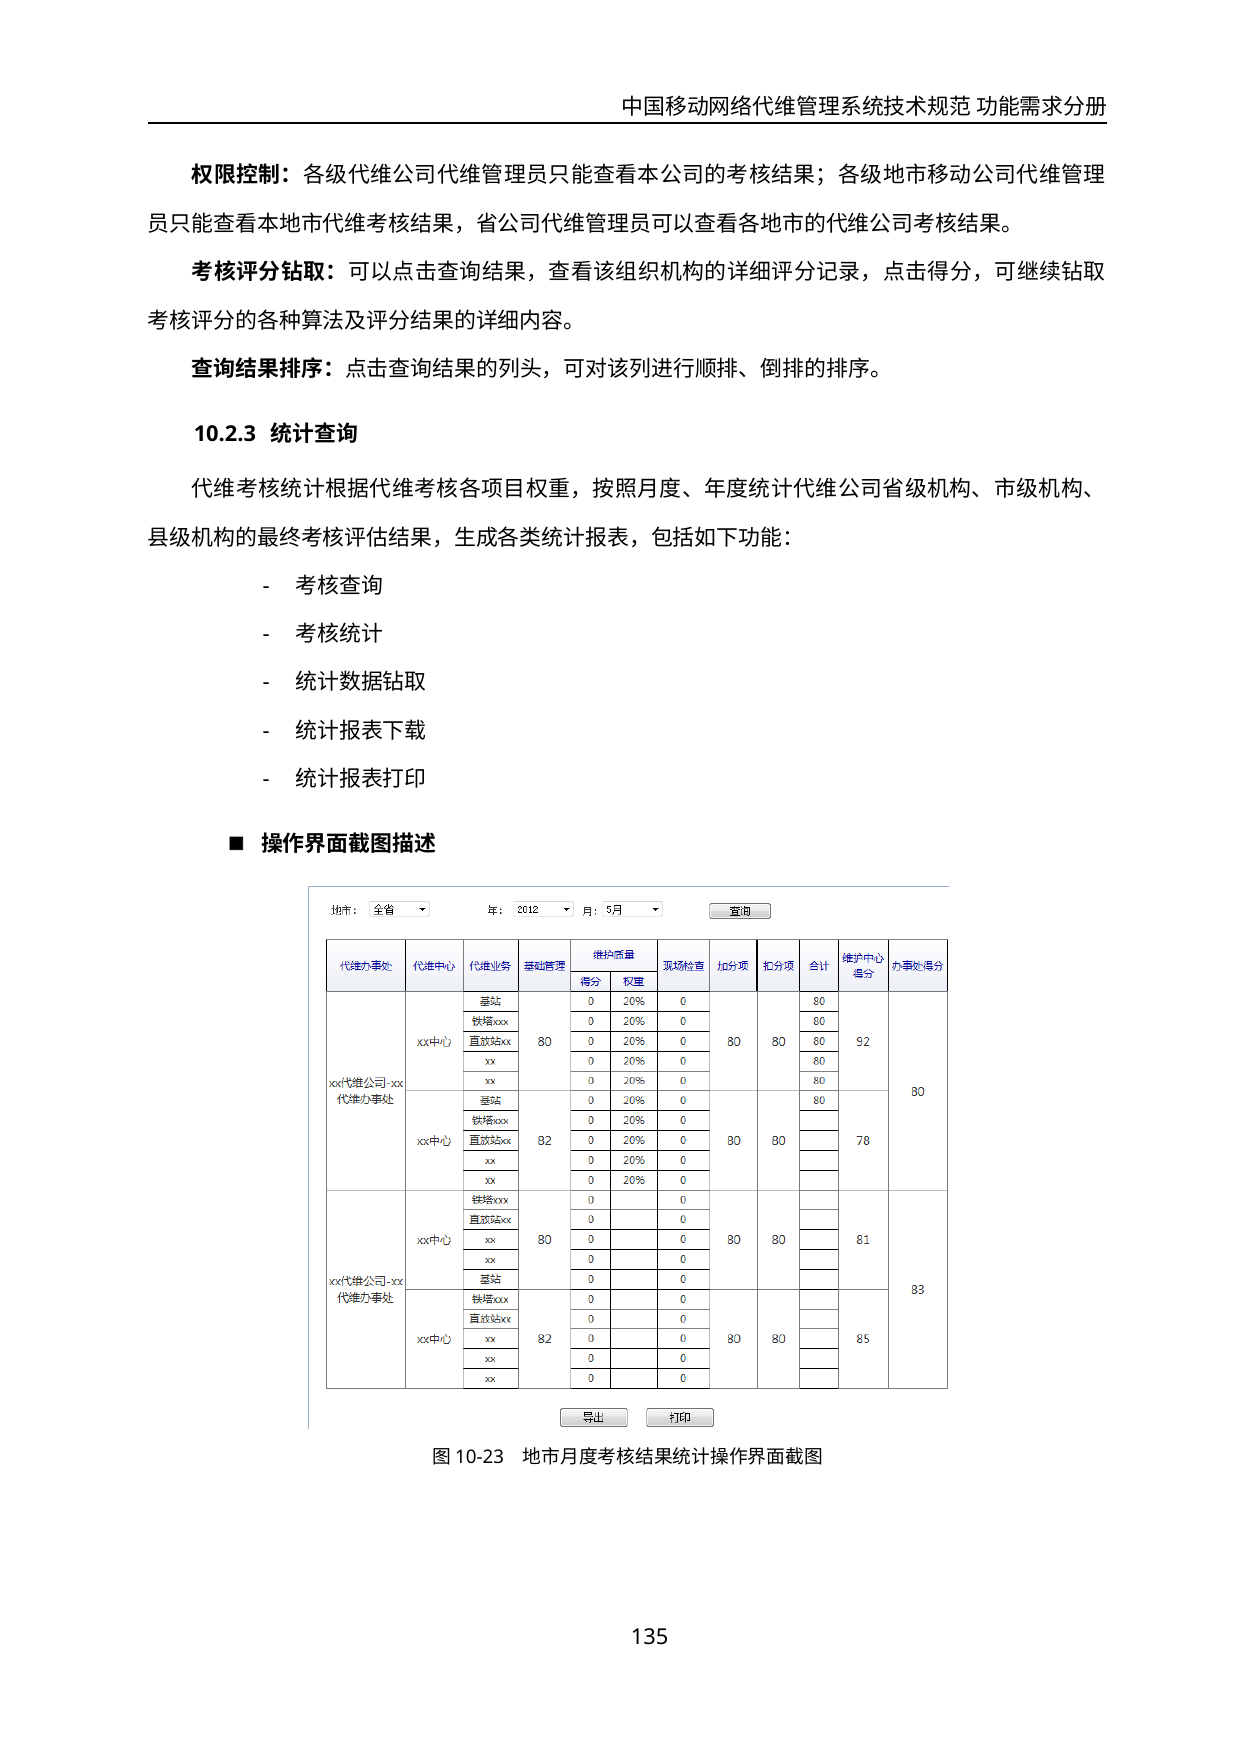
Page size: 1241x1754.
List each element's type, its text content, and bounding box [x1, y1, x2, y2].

text 查询结果排序：点击查询结果的列头，可对该列进行顺排、倒排的排序。 [148, 351, 1107, 383]
list 操作界面截图描述 [228, 825, 1107, 858]
list 统计查询 [193, 416, 1107, 448]
text 权限控制：各级代维公司代维管理员只能查看本公司的考核结果；各级地市移动公司代维管理员只能查看本地市代维考核结果，省公司代维管理员可以查看各地市的代维公司考核结果。 [148, 157, 1107, 238]
picture [305, 883, 950, 1429]
list 考核查询 [262, 567, 1107, 600]
list 统计报表打印 [262, 761, 1107, 793]
list 统计数据钻取 [262, 664, 1107, 697]
list 统计报表下载 [262, 712, 1107, 745]
list 考核统计 [262, 616, 1107, 648]
text 考核评分钻取：可以点击查询结果，查看该组织机构的详细评分记录，点击得分，可继续钻取考核评分的各种算法及评分结果的详细内容。 [148, 254, 1107, 335]
text 代维考核统计根据代维考核各项目权重，按照月度、年度统计代维公司省级机构、市级机构、县级机构的最终考核评估结果，生成各类统计报表，包括如下功能： [148, 470, 1107, 552]
